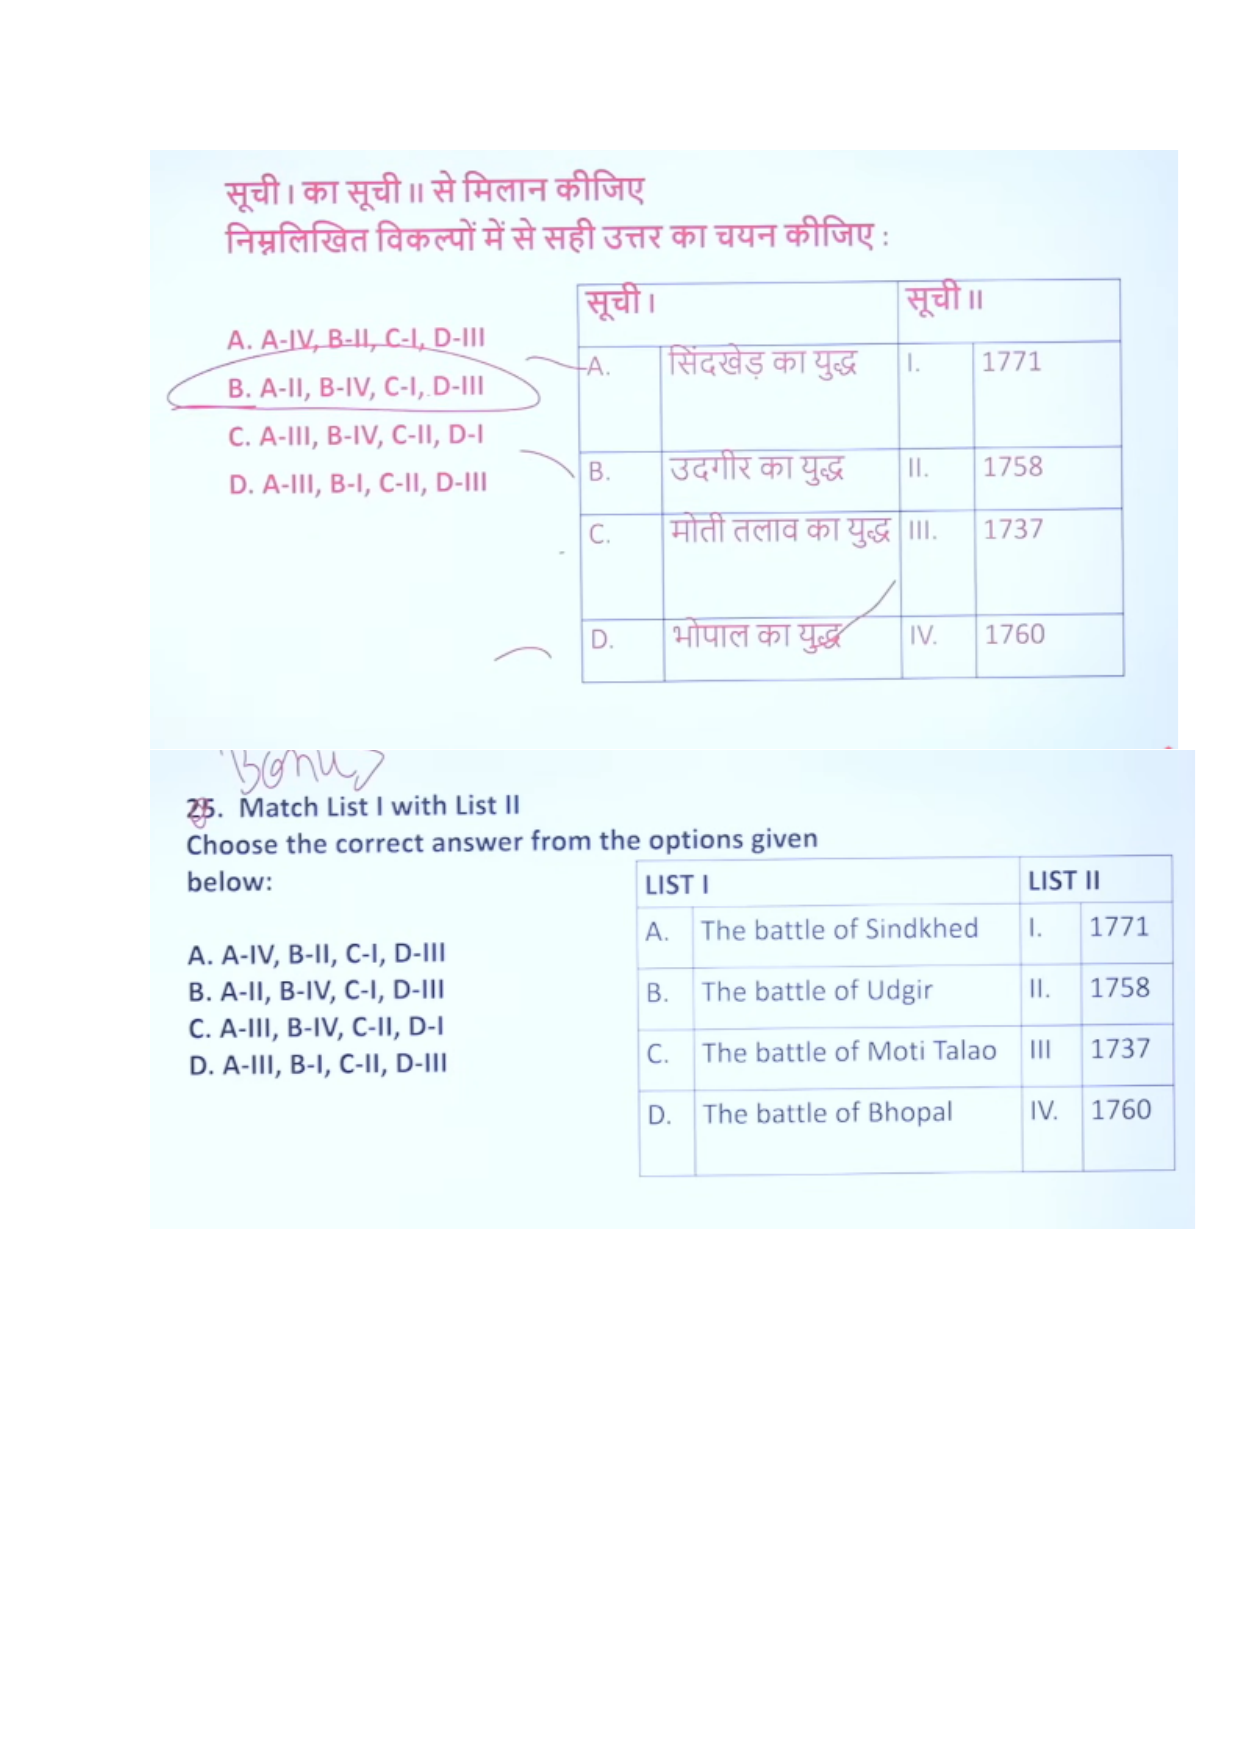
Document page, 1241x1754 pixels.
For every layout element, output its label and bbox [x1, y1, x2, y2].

picture [150, 150, 1179, 749]
picture [150, 750, 1196, 1229]
